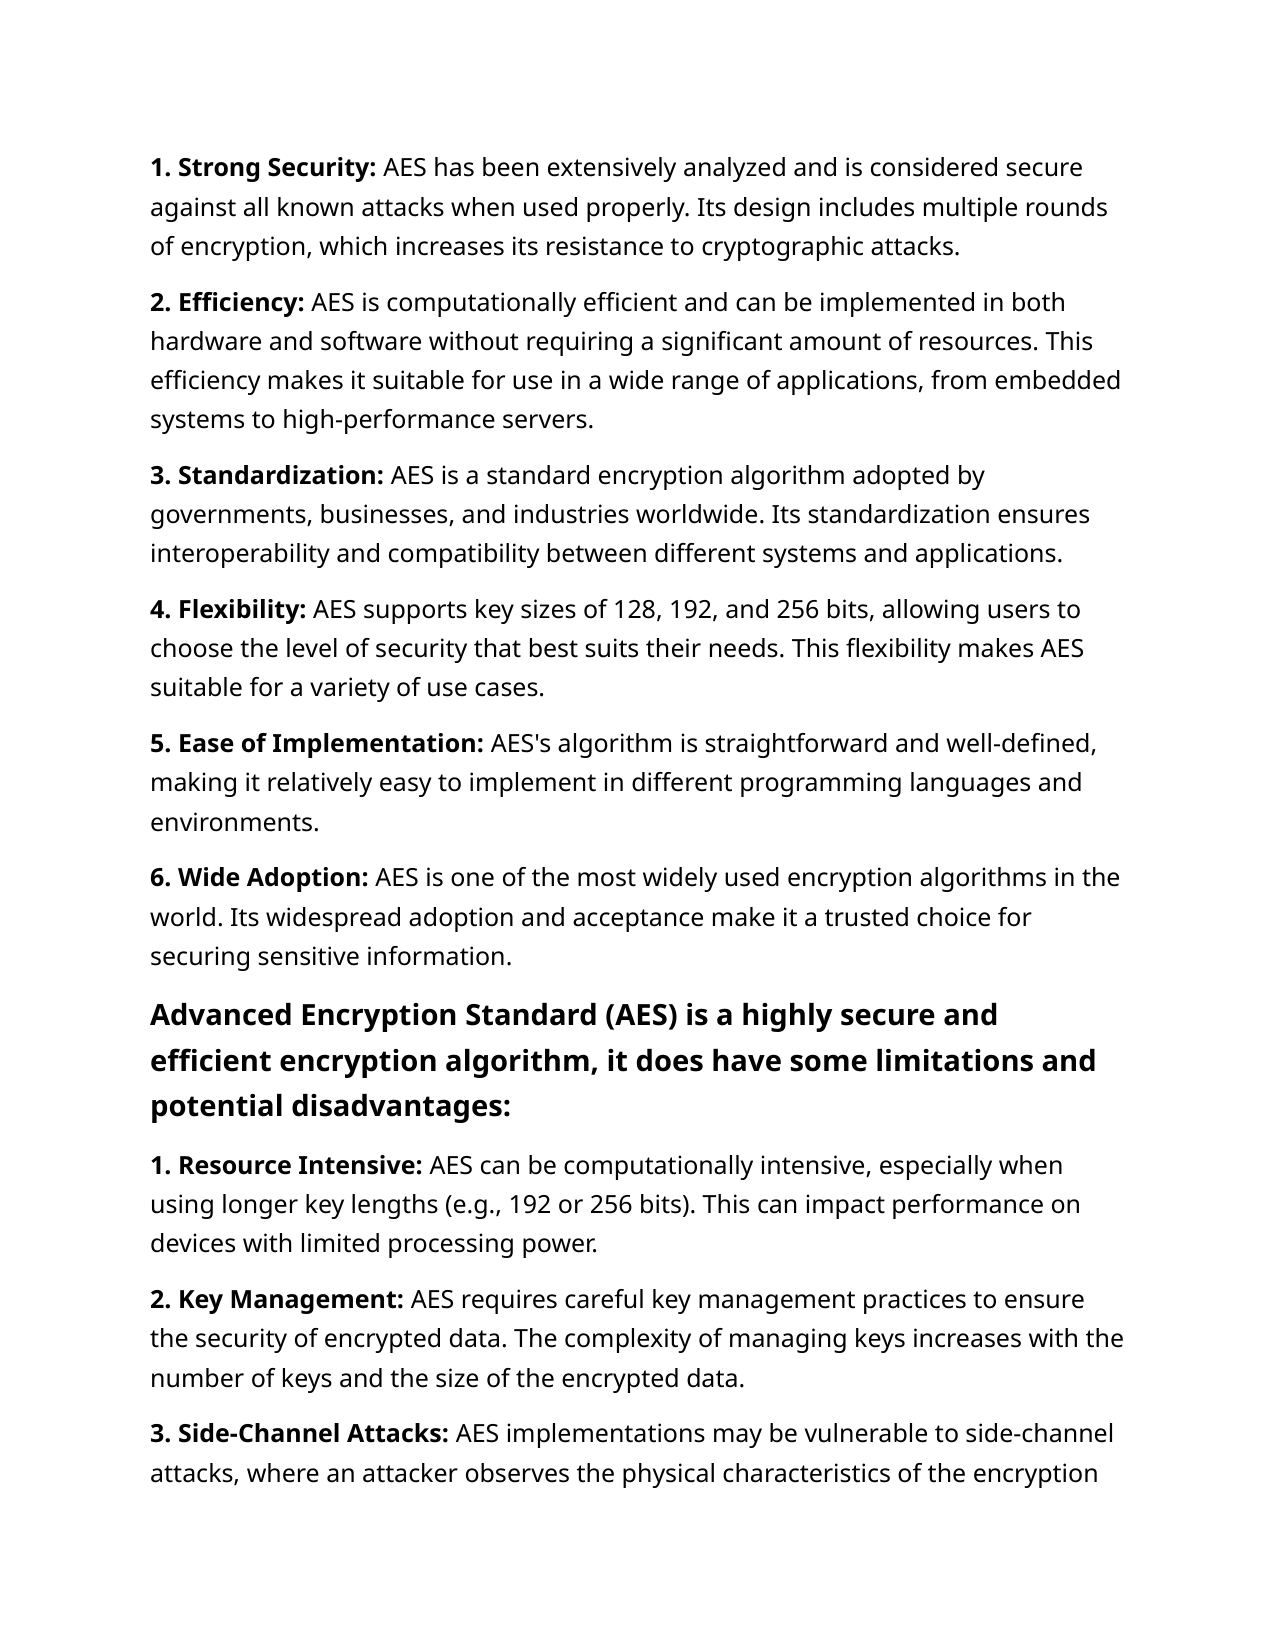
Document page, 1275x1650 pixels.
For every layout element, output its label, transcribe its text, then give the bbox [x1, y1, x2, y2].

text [150, 1416, 1125, 1489]
text 4. Flexibility: AES supports key sizes of 128, 192, and 256 bits, allowing users to choose the level of security that best suits their needs. This flexibility makes AES suitable for a variety of use cases. [150, 592, 1125, 704]
text 2. Key Management: AES requires careful key management practices to ensure the security of encrypted data. The complexity of managing keys increases with the number of keys and the size of the encrypted data. [150, 1282, 1125, 1394]
text 5. Ease of Implementation: AES's algorithm is straightforward and well-defined, making it relatively easy to implement in different programming languages and environments. [150, 726, 1125, 838]
text 1. Resource Intensive: AES can be computationally intensive, especially when using longer key lengths (e.g., 192 or 256 bits). This can impact performance on devices with limited processing power. [150, 1148, 1125, 1260]
text 3. Standardization: AES is a standard encryption algorithm adopted by governments, businesses, and industries worldwide. Its standardization ensures interoperability and compatibility between different systems and applications. [150, 457, 1125, 570]
text 6. Wide Adoption: AES is one of the most widely used encryption algorithms in the world. Its widespread adoption and acceptance make it a trusted choice for securing sensitive information. [150, 860, 1125, 972]
text 2. Efficiency: AES is computationally efficient and can be implemented in both hardware and software without requiring a significant amount of resources. This efficiency makes it suitable for use in a wide range of applications, from embedded systems to high-performance servers. [150, 284, 1125, 436]
text Advanced Encryption Standard (AES) is a highly secure and efficient encryption algorithm, it does have some limitations and potential disadvantages: [150, 994, 1125, 1125]
text 1. Strong Security: AES has been extensively analyzed and is considered secure against all known attacks when used properly. Its design includes multiple rounds of encryption, which increases its resistance to cryptographic attacks. [150, 150, 1125, 262]
